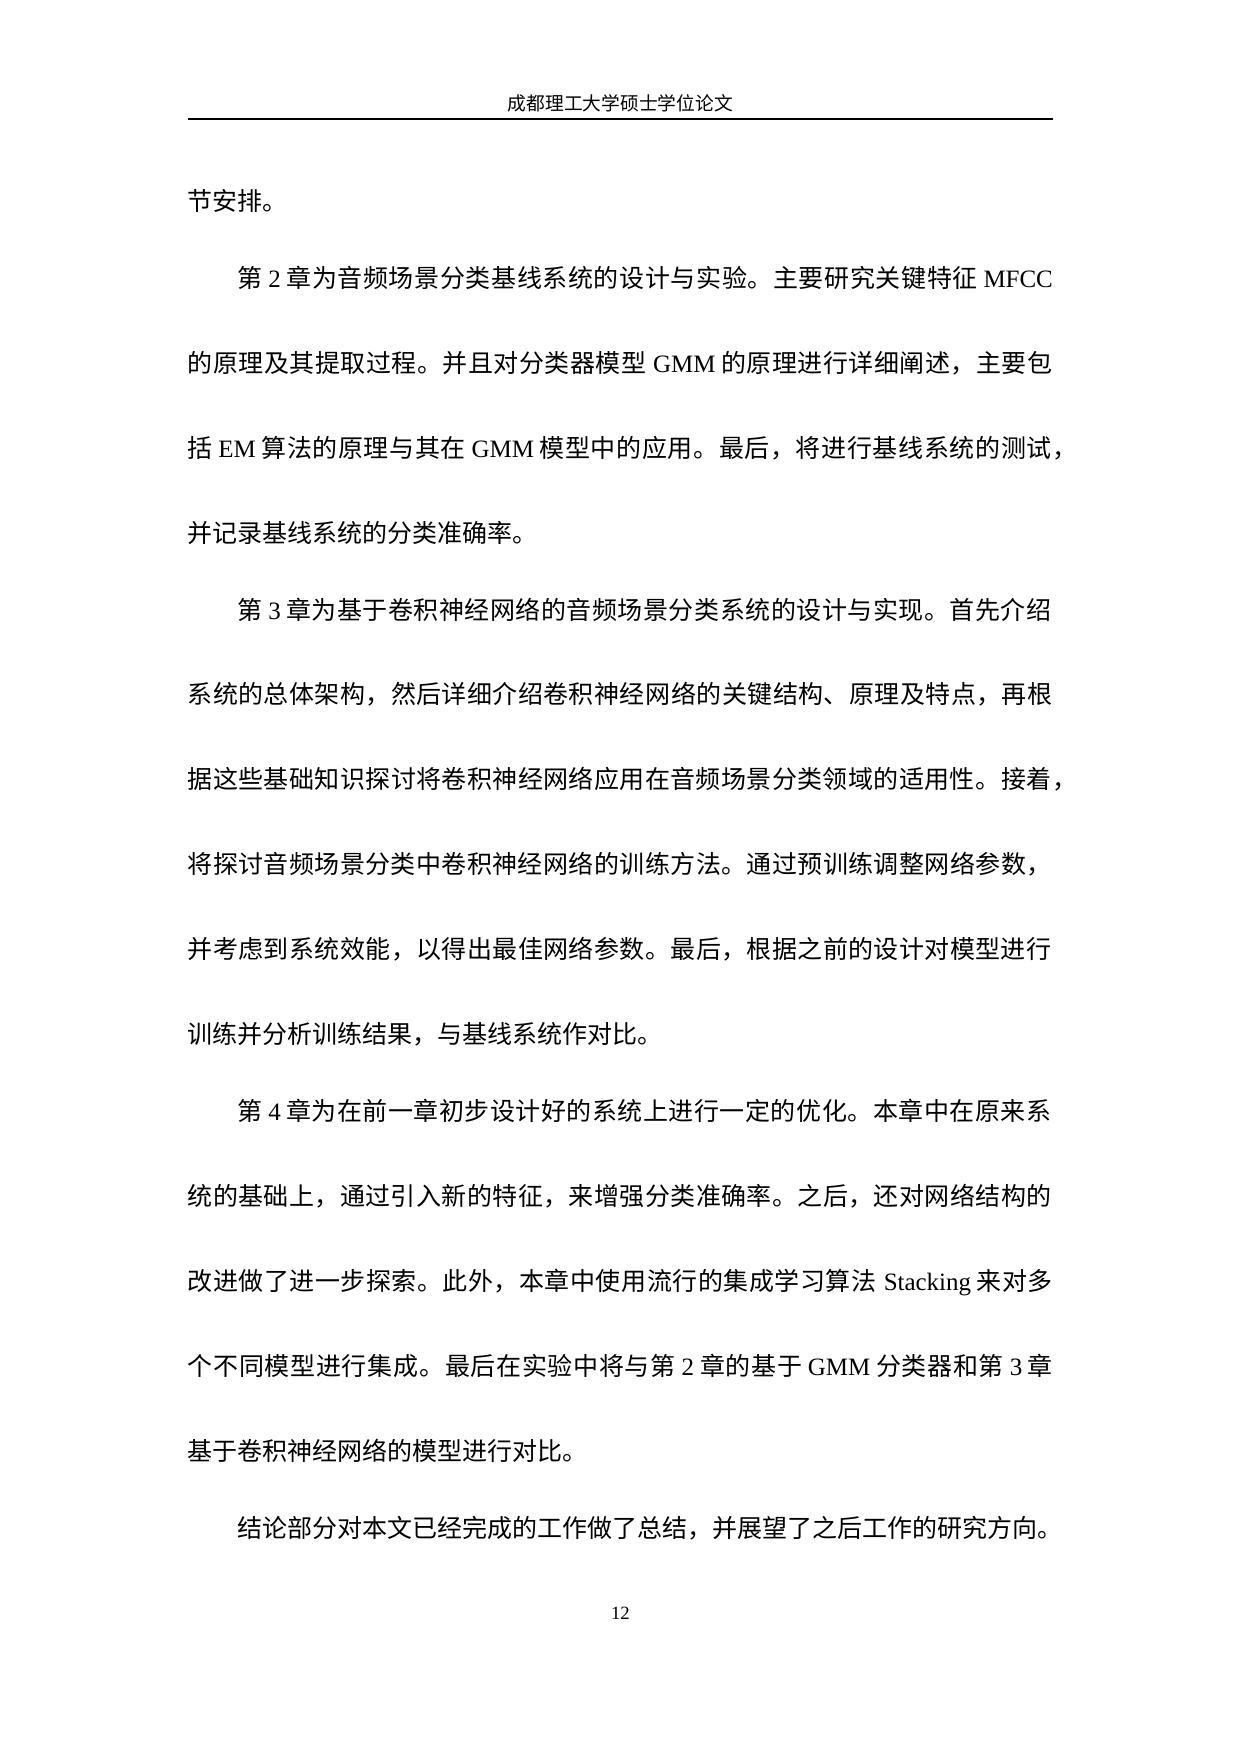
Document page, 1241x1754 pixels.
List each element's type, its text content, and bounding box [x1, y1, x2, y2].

text 第2章为音频场景分类基线系统的设计与实验。主要研究关键特征MFCC的原理及其提取过程。并且对分类器模型GMM的原理进行详细阐述，主要包括EM算法的原理与其在GMM模型中的应用。最后，将进行基线系统的测试，并记录基线系统的分类准确率。 [187, 243, 1053, 565]
text 第3章为基于卷积神经网络的音频场景分类系统的设计与实现。首先介绍系统的总体架构，然后详细介绍卷积神经网络的关键结构、原理及特点，再根据这些基础知识探讨将卷积神经网络应用在音频场景分类领域的适用性。接着，将探讨音频场景分类中卷积神经网络的训练方法。通过预训练调整网络参数，并考虑到系统效能，以得出最佳网络参数。最后，根据之前的设计对模型进行训练并分析训练结果，与基线系统作对比。 [187, 574, 1053, 1067]
text 第4章为在前一章初步设计好的系统上进行一定的优化。本章中在原来系统的基础上，通过引入新的特征，来增强分类准确率。之后，还对网络结构的改进做了进一步探索。此外，本章中使用流行的集成学习算法Stacking来对多个不同模型进行集成。最后在实验中将与第2章的基于GMM分类器和第3章基于卷积神经网络的模型进行对比。 [187, 1076, 1053, 1483]
text 结论部分对本文已经完成的工作做了总结，并展望了之后工作的研究方向。 [187, 1492, 1053, 1560]
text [187, 166, 1053, 233]
